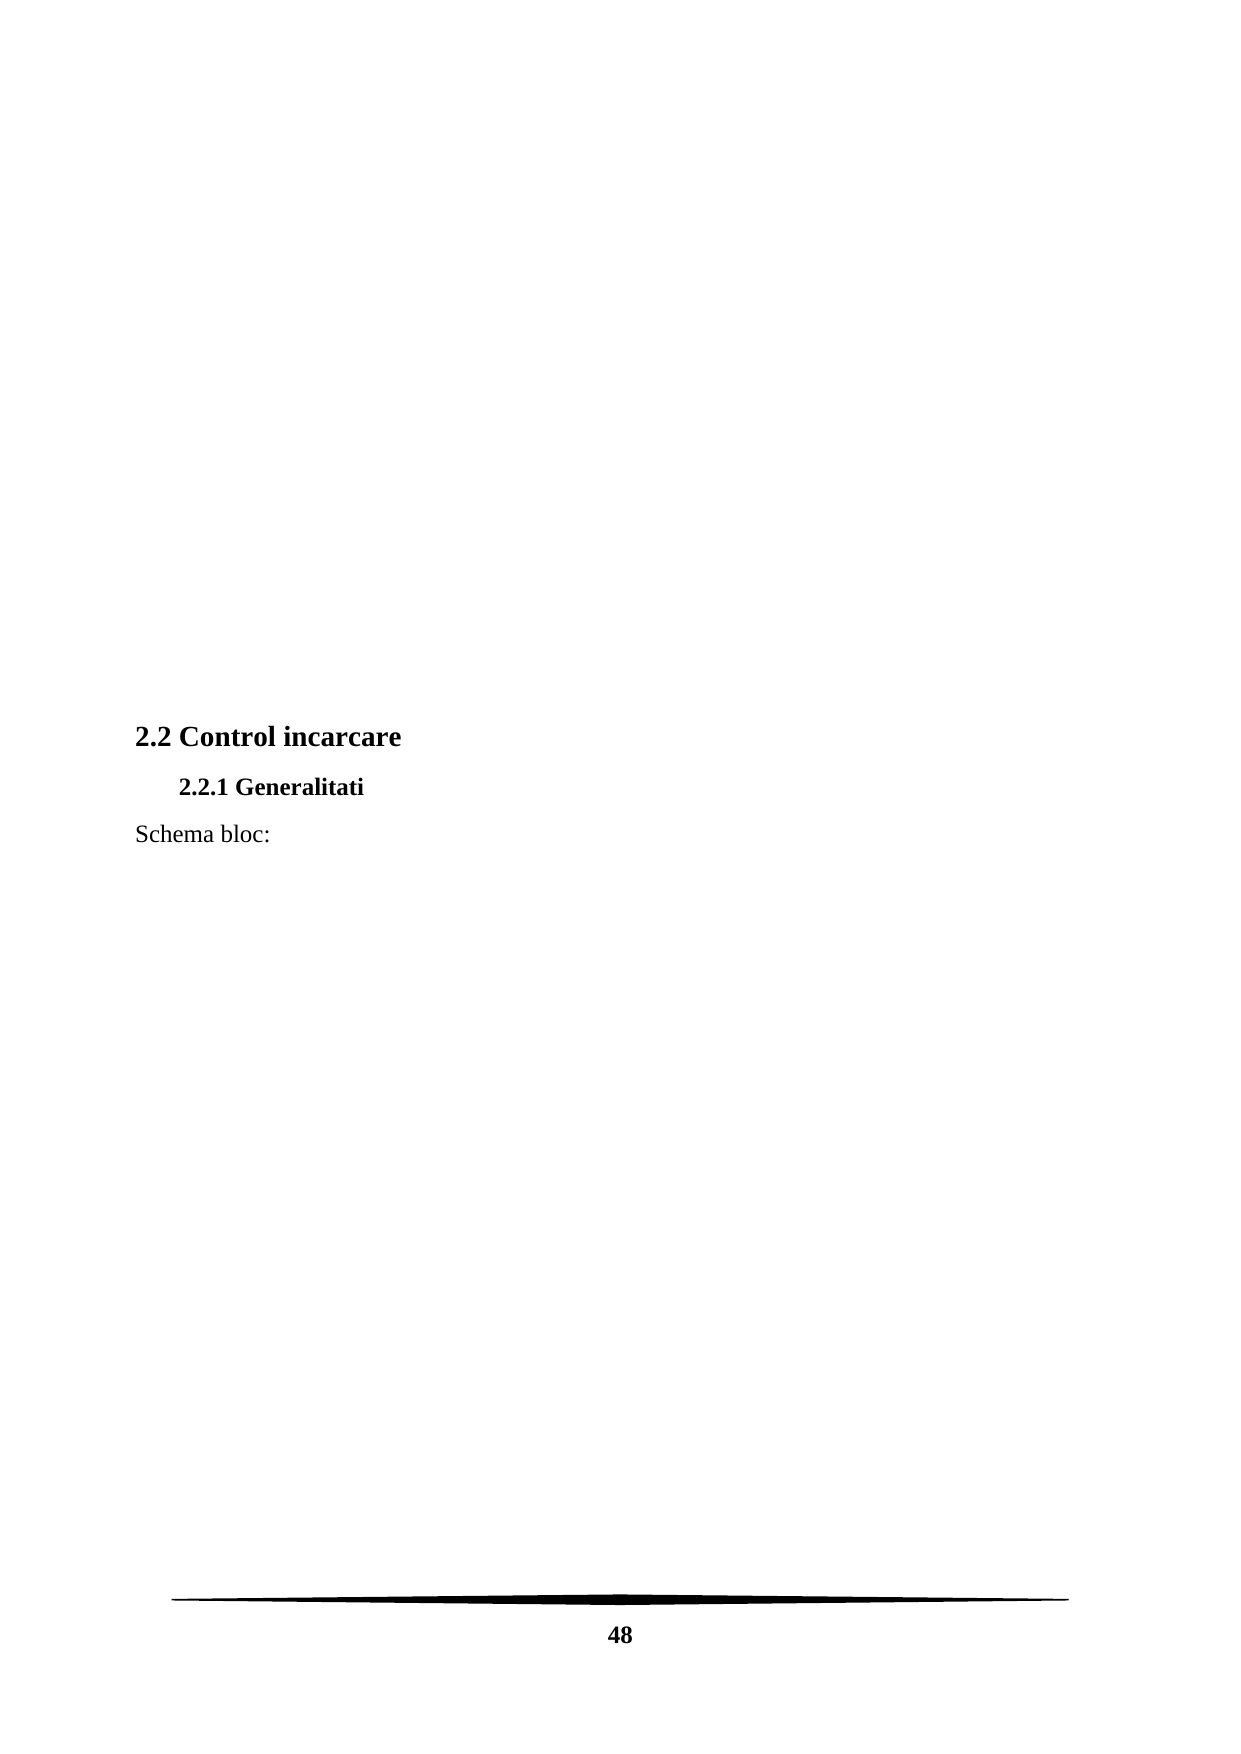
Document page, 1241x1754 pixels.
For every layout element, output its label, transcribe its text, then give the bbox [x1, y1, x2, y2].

text Schema bloc: [135, 819, 1105, 848]
text 2.2 Control incarcare [135, 719, 1105, 752]
text 2.2.1 Generalitati [135, 772, 1105, 801]
